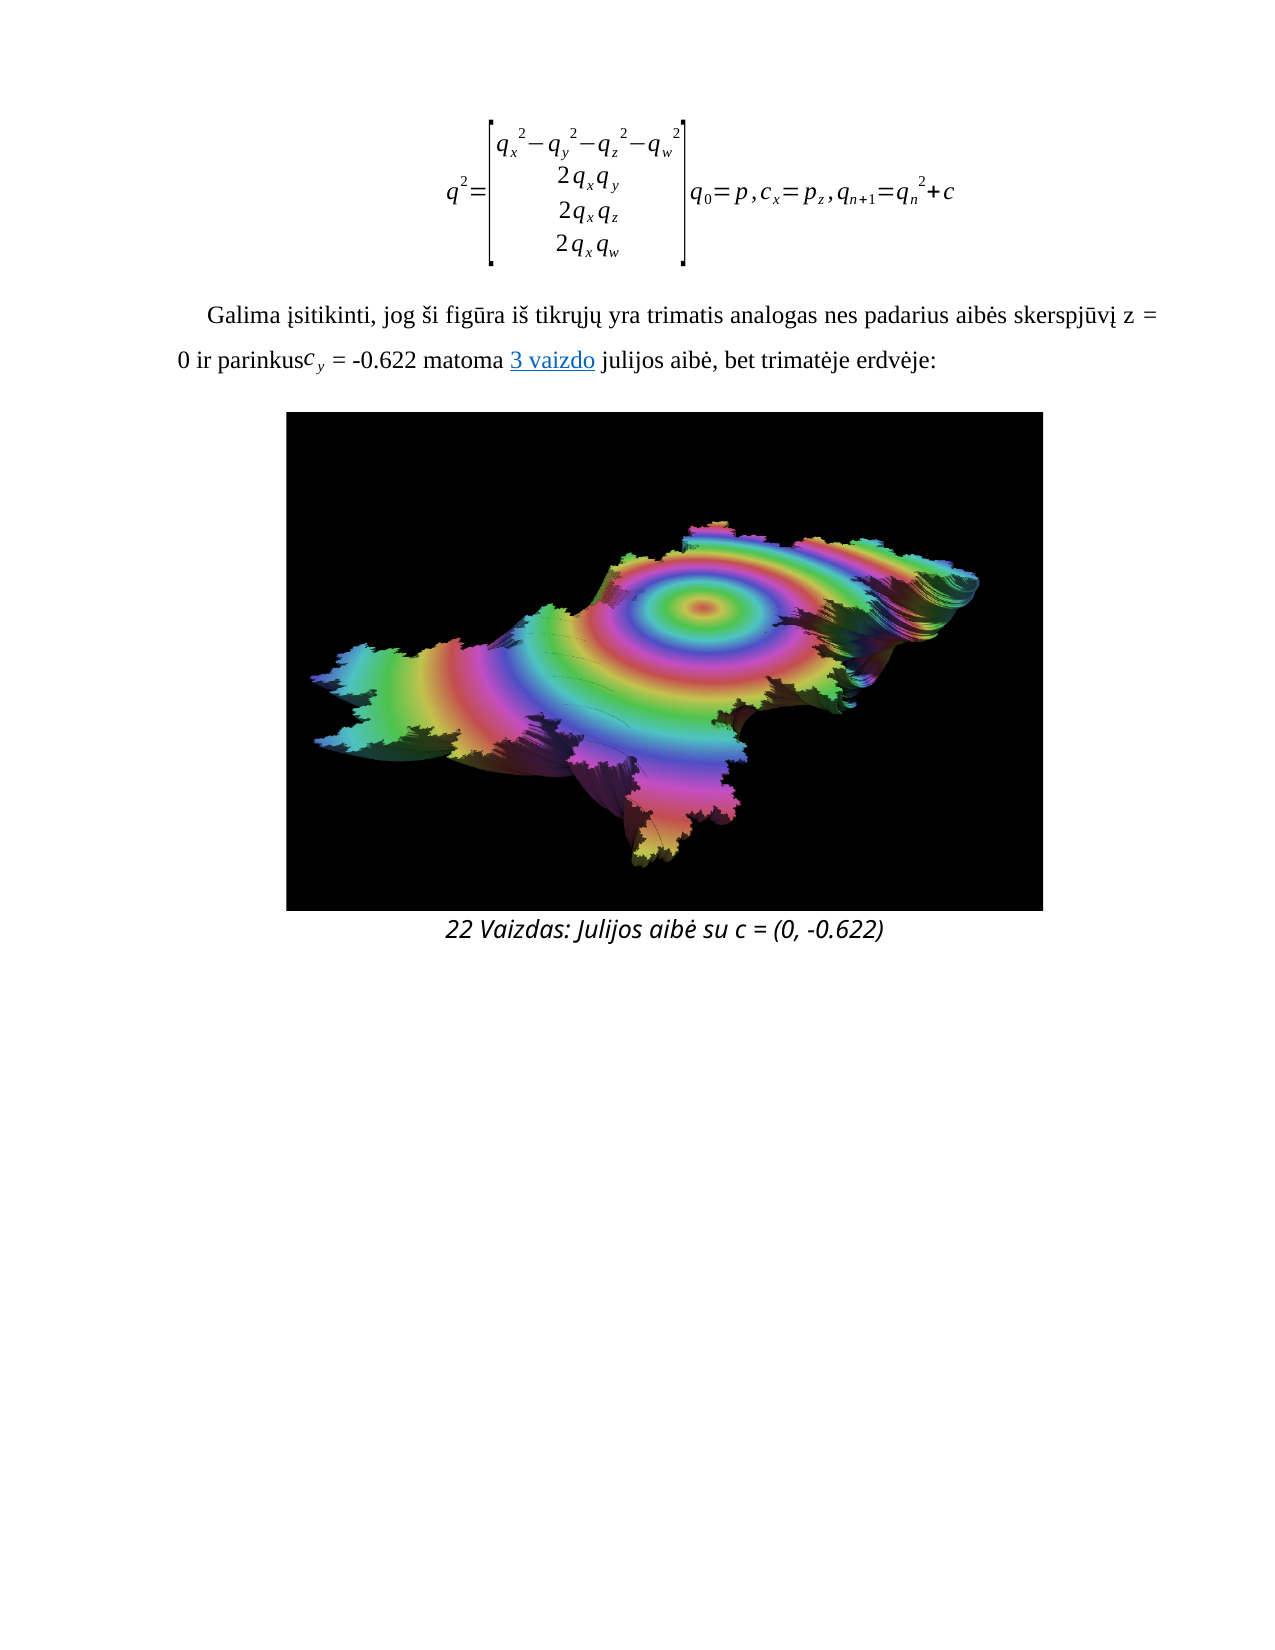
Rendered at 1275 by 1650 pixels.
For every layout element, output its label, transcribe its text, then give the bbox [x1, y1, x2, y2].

text Galima įsitikinti, jog ši figūra iš tikrųjų yra trimatis analogas nes padarius aibės skerspjūvį z = 0 ir parinkus = -0.622 matoma 3 vaizdo julijos aibė, bet trimatėje erdvėje: [177, 301, 1157, 375]
picture [286, 412, 1044, 911]
